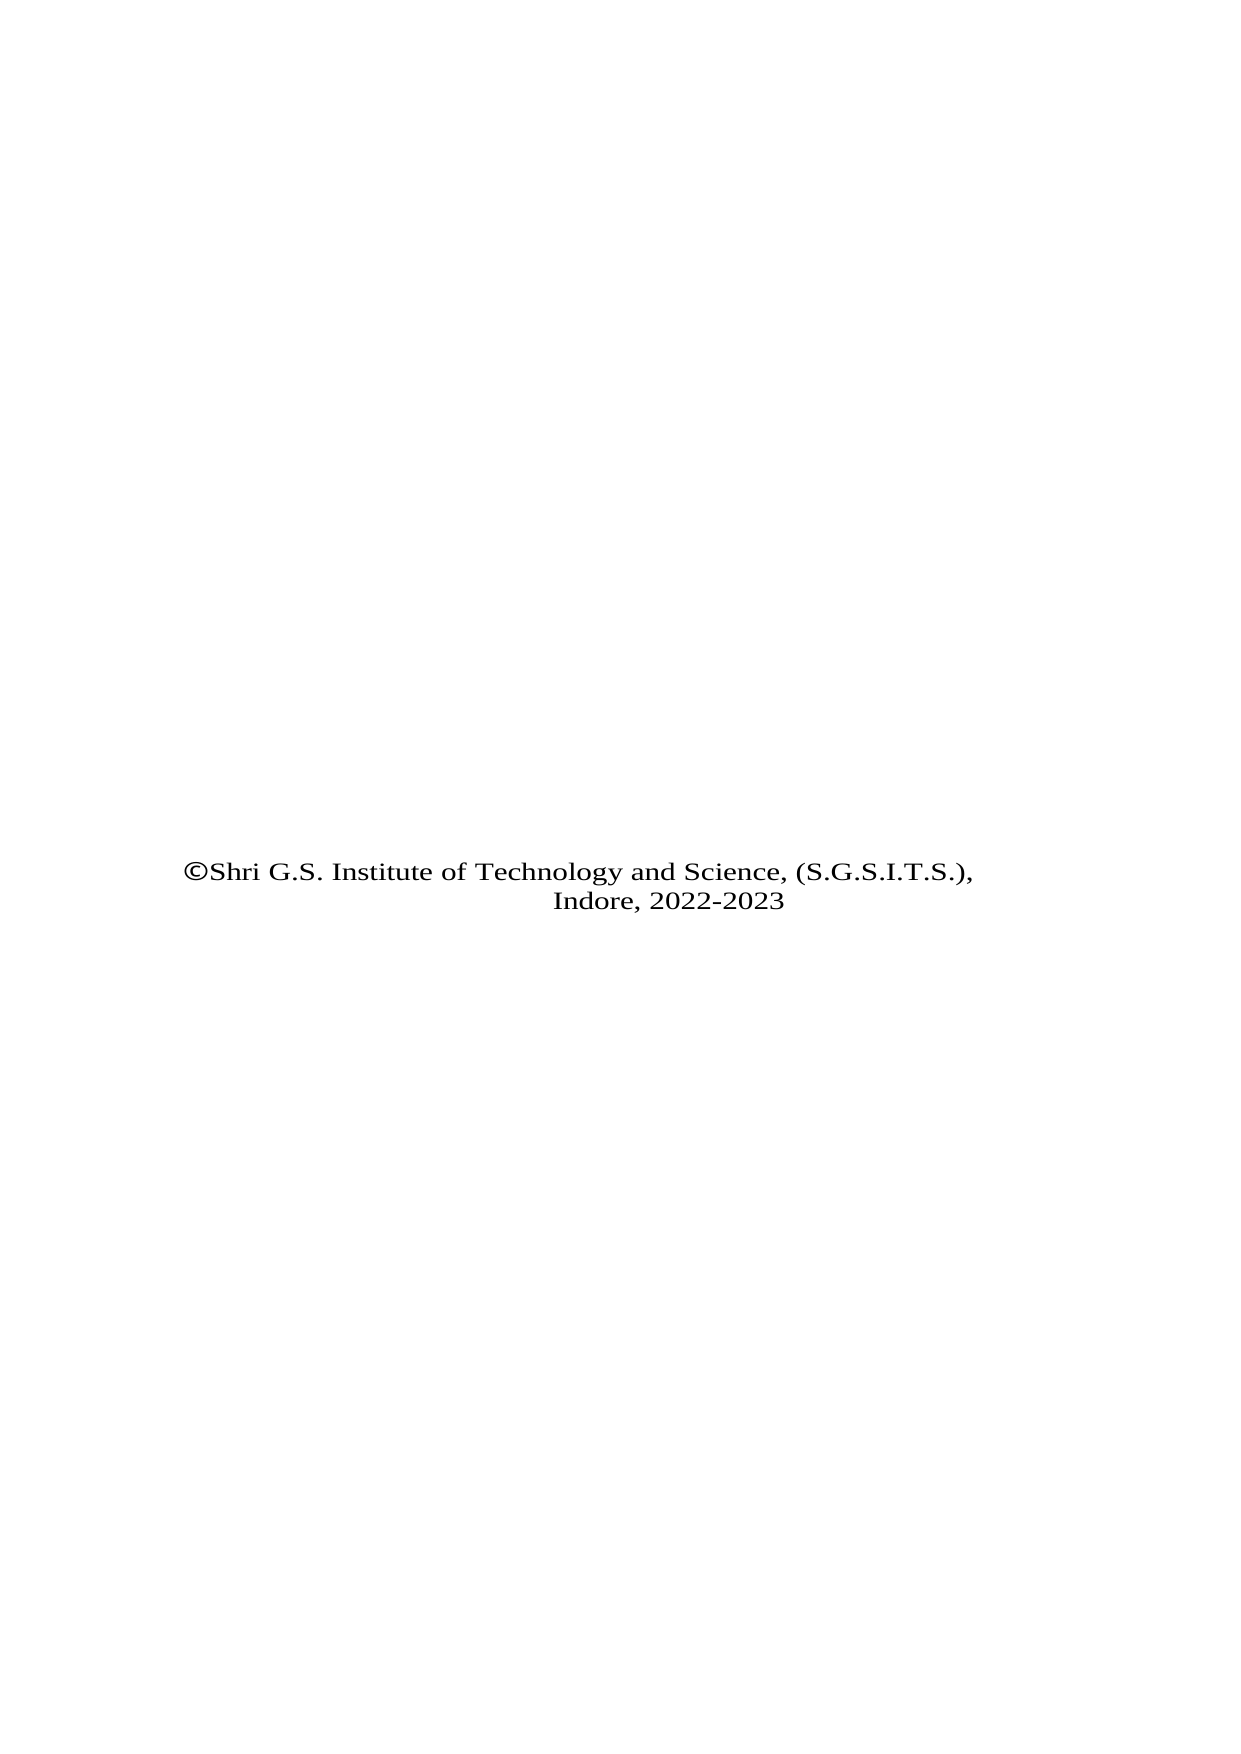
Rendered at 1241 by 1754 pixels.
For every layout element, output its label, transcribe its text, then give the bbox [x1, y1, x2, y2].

text ©Shri G.S. Institute of Technology and Science, (S.G.S.I.T.S.), Indore, 2022-2023 [183, 853, 1057, 915]
